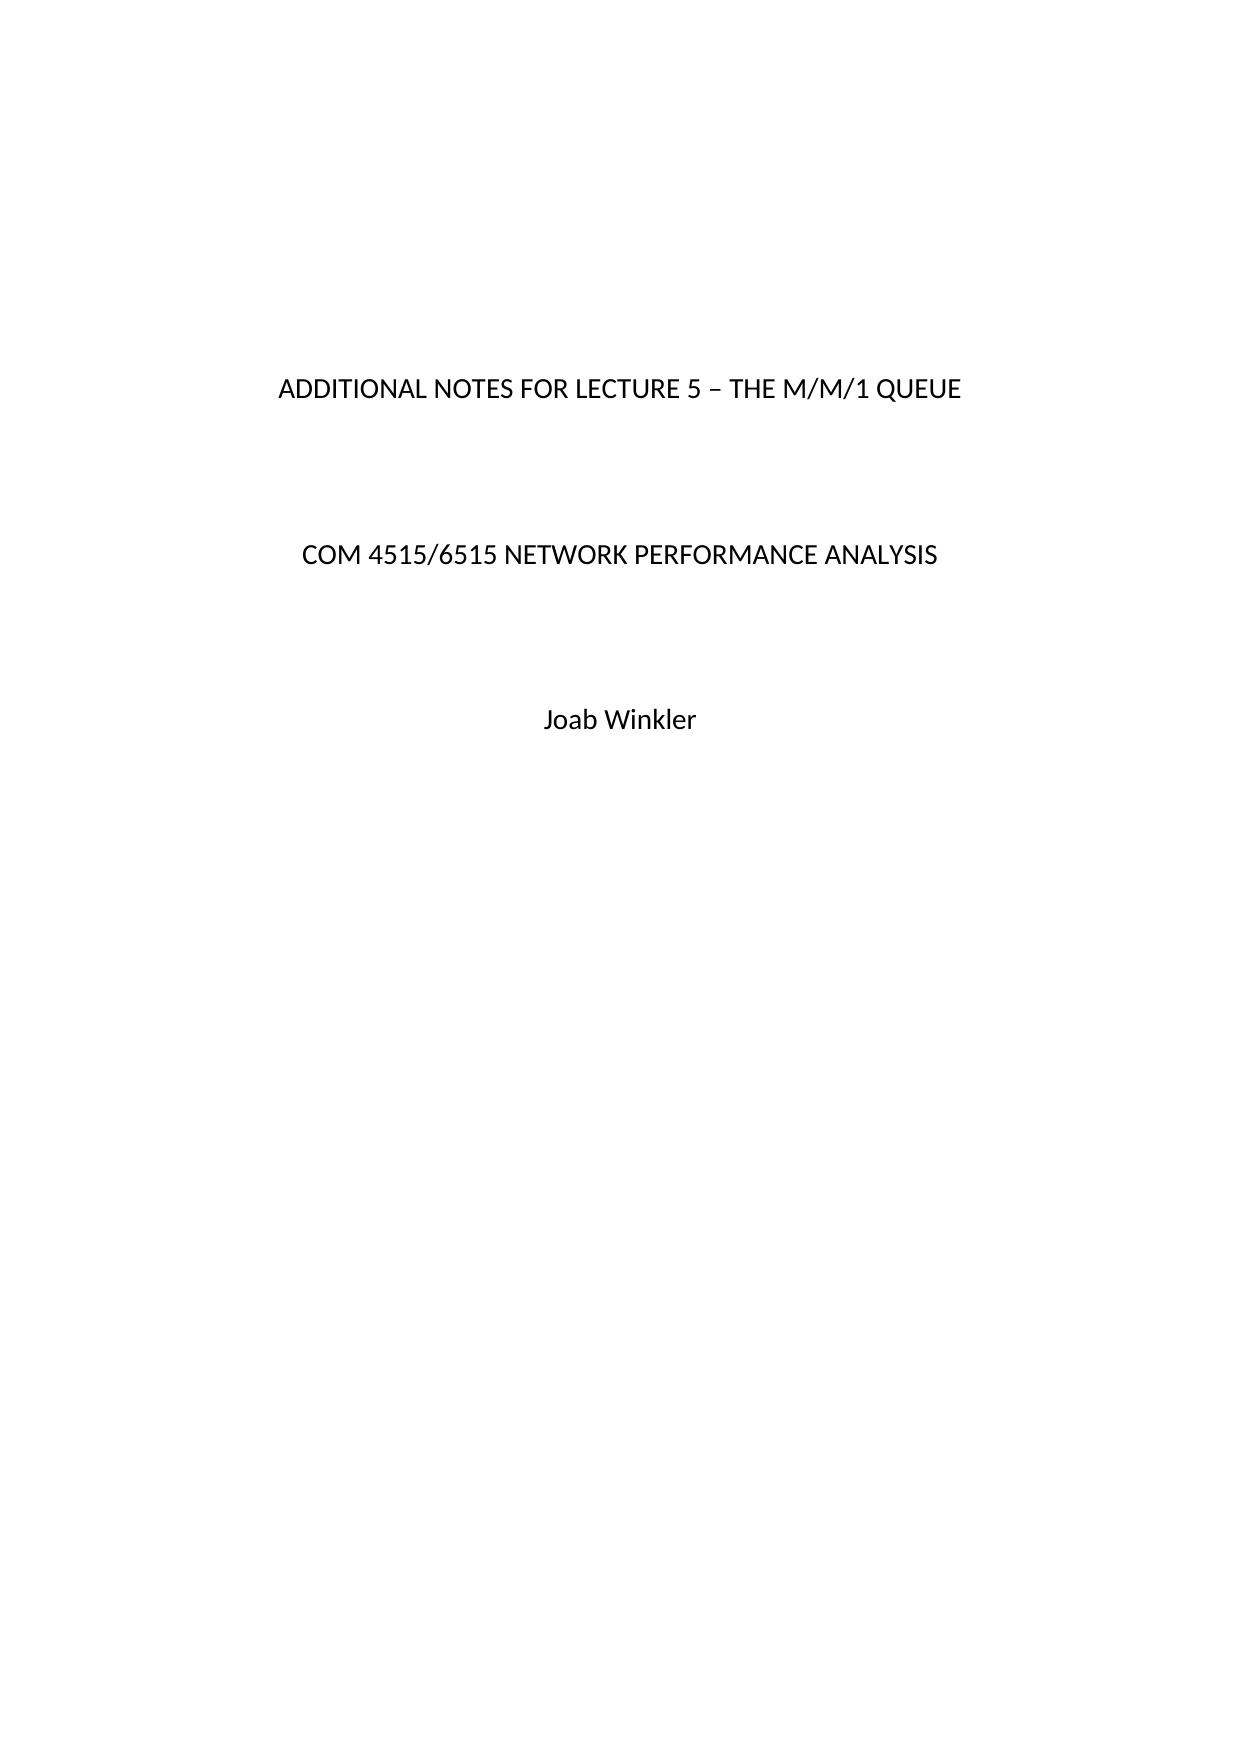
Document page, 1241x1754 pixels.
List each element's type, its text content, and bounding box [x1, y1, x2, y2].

text Joab Winkler [150, 701, 1090, 737]
text ADDITIONAL NOTES FOR LECTURE 5 – THE M/M/1 QUEUE [150, 370, 1090, 406]
text COM 4515/6515 NETWORK PERFORMANCE ANALYSIS [150, 536, 1090, 571]
